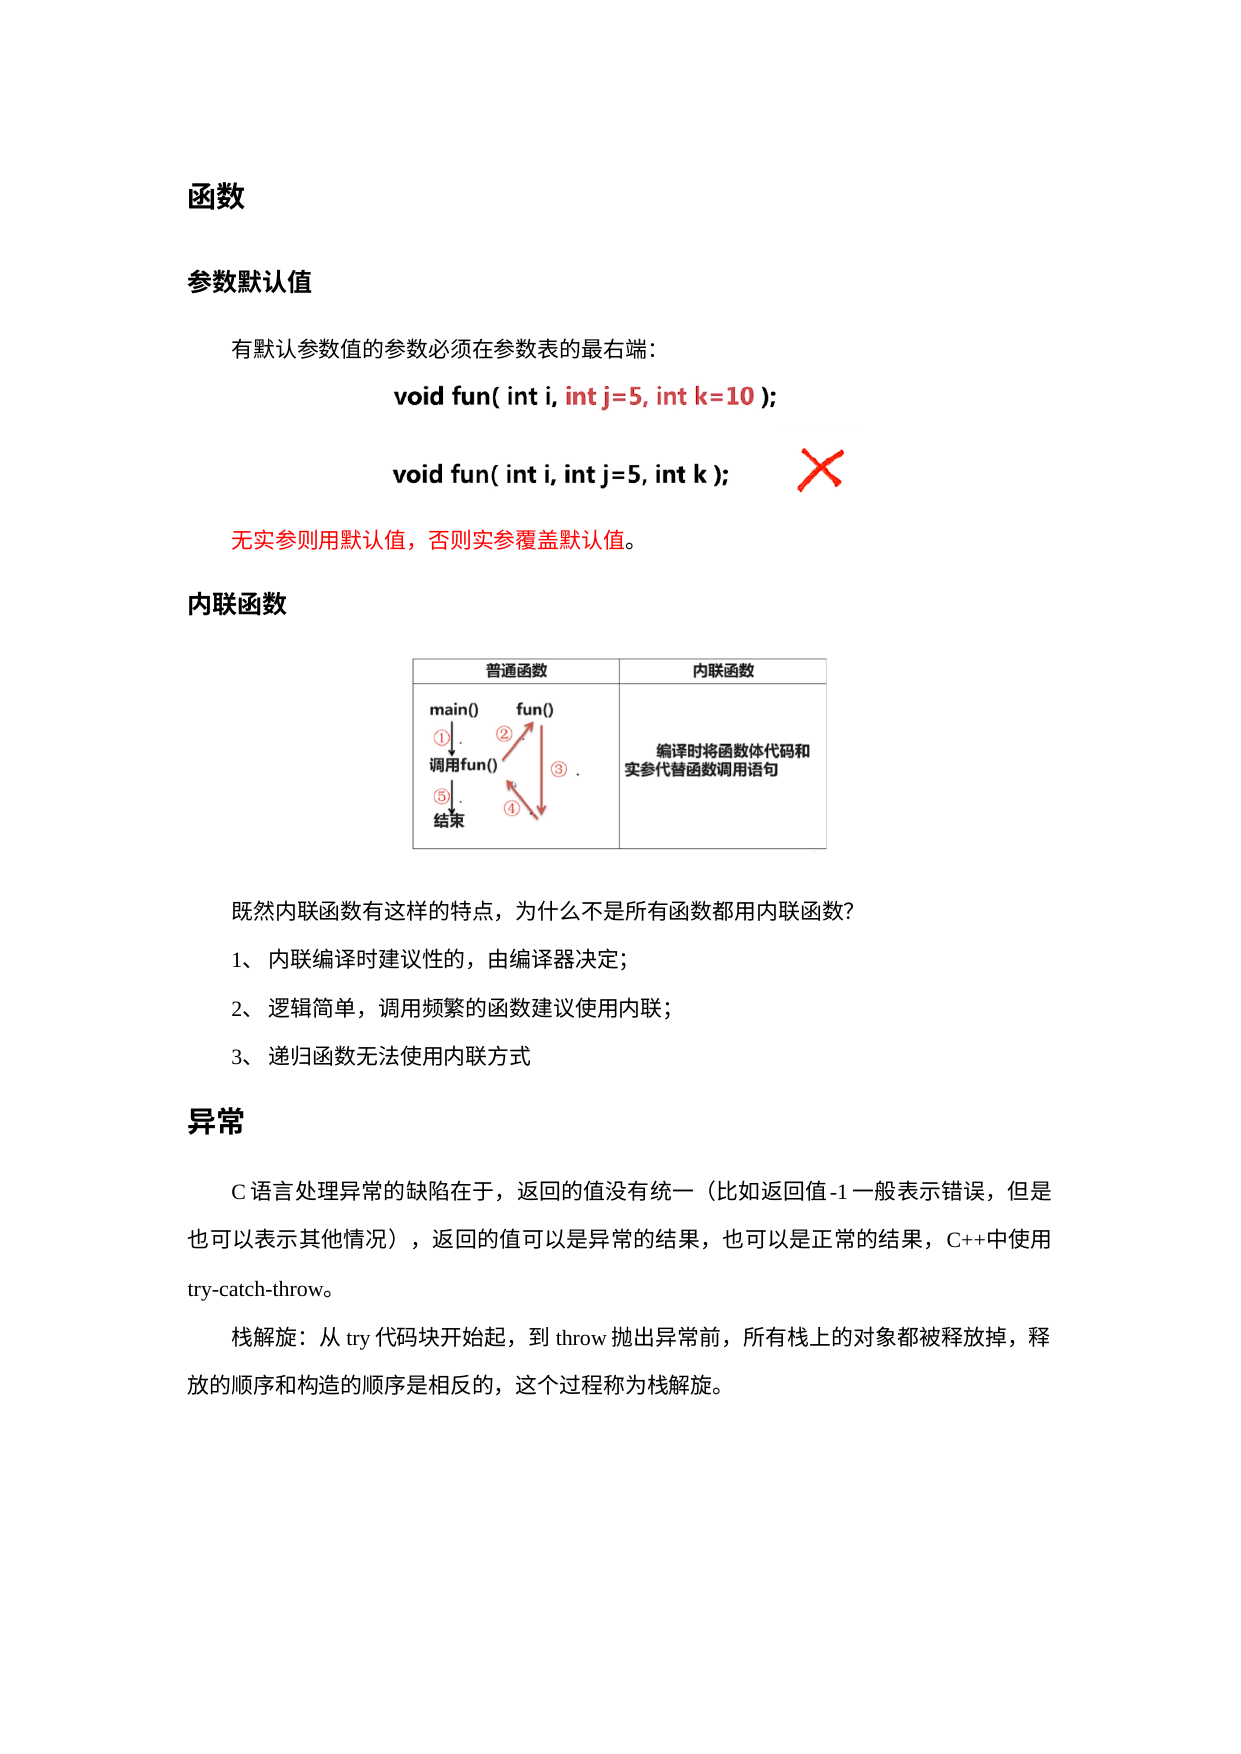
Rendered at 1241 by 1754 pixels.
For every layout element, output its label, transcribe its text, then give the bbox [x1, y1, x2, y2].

picture [383, 379, 857, 501]
text 无实参则用默认值，否则实参覆盖默认值。 [187, 522, 1053, 555]
text C语言处理异常的缺陷在于，返回的值没有统一（比如返回值-1一般表示错误，但是也可以表示其他情况），返回的值可以是异常的结果，也可以是正常的结果，C++中使用try-catch-throw。 [187, 1173, 1053, 1303]
text 栈解旋：从try代码块开始起，到throw抛出异常前，所有栈上的对象都被释放掉，释放的顺序和构造的顺序是相反的，这个过程称为栈解旋。 [187, 1319, 1053, 1400]
list 内联编译时建议性的，由编译器决定； [231, 942, 1053, 974]
subtitle 内联函数 [187, 571, 1053, 636]
subtitle 函数 [187, 162, 1053, 227]
subtitle 参数默认值 [187, 248, 1053, 313]
text 既然内联函数有这样的特点，为什么不是所有函数都用内联函数？ [187, 894, 1053, 926]
subtitle 异常 [187, 1087, 1053, 1152]
list 递归函数无法使用内联方式 [231, 1039, 1053, 1071]
picture [407, 653, 833, 852]
list 逻辑简单，调用频繁的函数建议使用内联； [231, 990, 1053, 1023]
text 有默认参数值的参数必须在参数表的最右端： [187, 331, 1053, 364]
